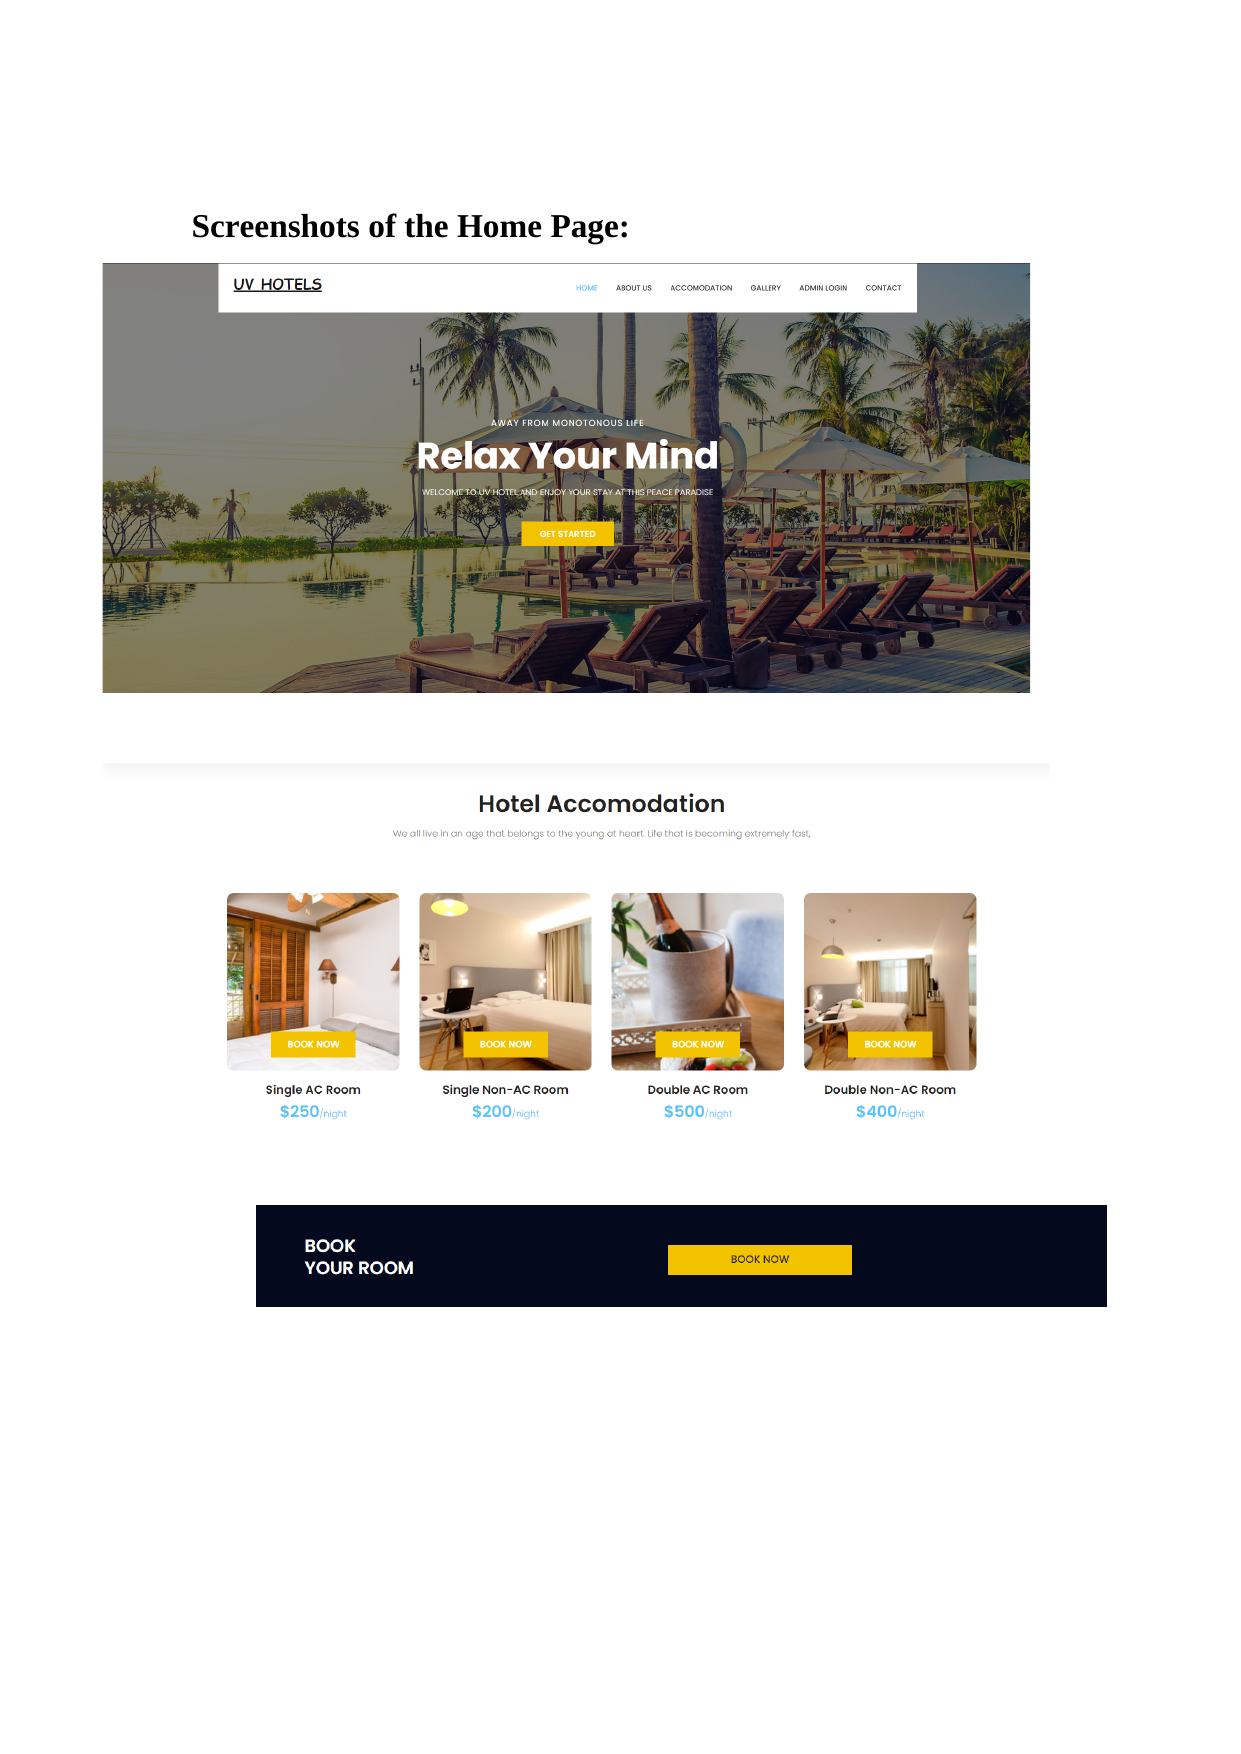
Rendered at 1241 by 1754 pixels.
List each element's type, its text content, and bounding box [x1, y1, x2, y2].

picture [102, 763, 1050, 1136]
text Screenshots of the Home Page: [191, 207, 1002, 245]
picture [102, 263, 1031, 693]
picture [115, 1150, 1241, 1332]
